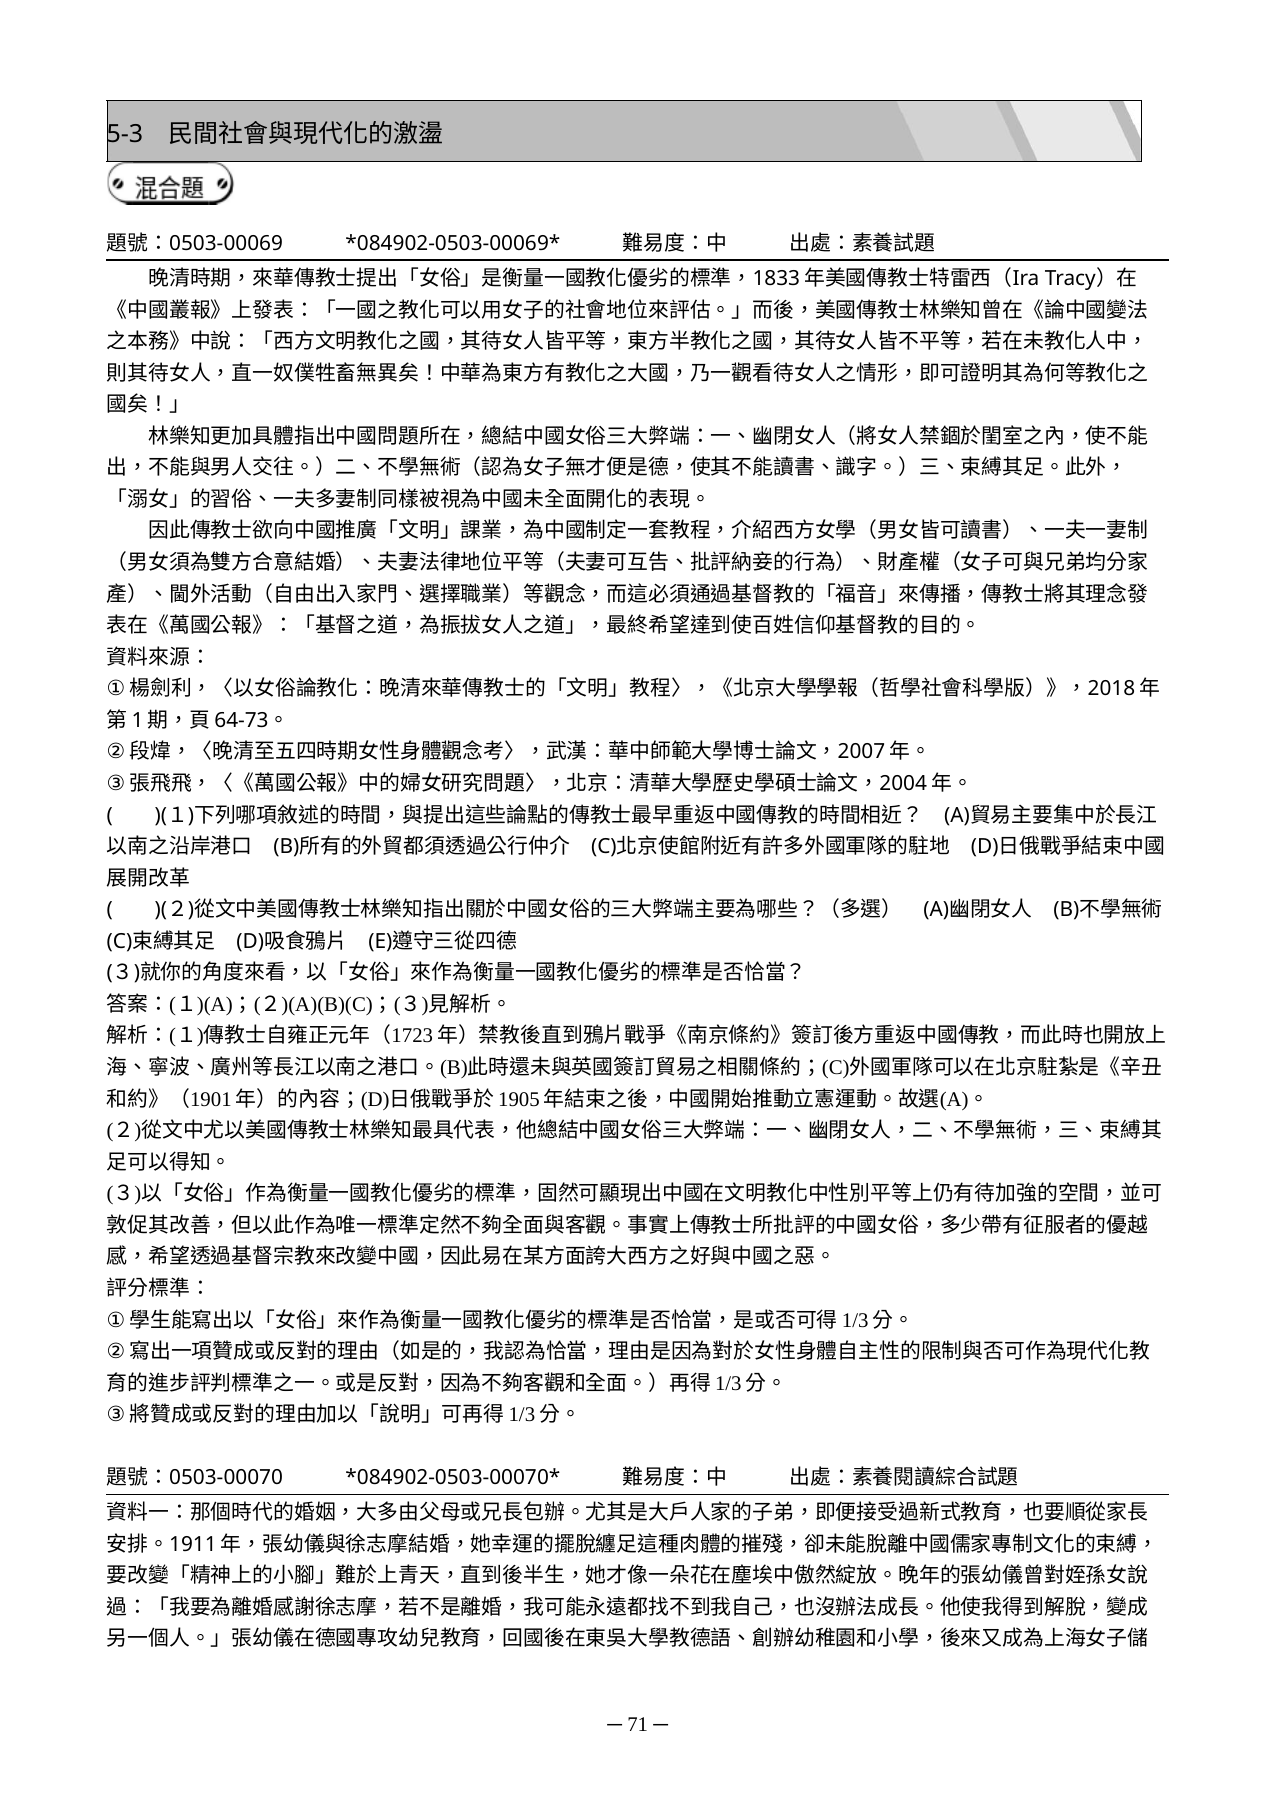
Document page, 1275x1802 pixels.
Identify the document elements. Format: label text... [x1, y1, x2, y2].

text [106, 1495, 1169, 1652]
text 題號：0503-00070 *084902-0503-00070* 難易度：中 出處：素養閱讀綜合試題 [106, 1460, 1169, 1494]
text 答案：(１)(A)；(２)(A)(B)(C)；(３)見解析。 [106, 987, 1169, 1018]
text 晚清時期，來華傳教士提出「女俗」是衡量一國教化優劣的標準，1833年美國傳教士特雷西（Ira Tracy）在《中國叢報》上發表：「一國之教化可以用女子的社會地位來評估。」而後，美國傳教士林樂知曾在《論中國變法之本務》中說：「西方文明教化之國，其待女人皆平等，東方半教化之國，其待女人皆不平等，若在未教化人中，則其待女人，直一奴僕牲畜無異矣！中華為東方有教化之大國，乃一觀看待女人之情形，即可證明其為何等教化之國矣！」 林樂知更加具體指出中國問題所在，總結中國女俗三大弊端：一、幽閉女人（將女人禁錮於閨室之內，使不能出，不能與男人交往。）二、不學無術（認為女子無才便是德，使其不能讀書、識字。）三、束縛其足。此外，「溺女」的習俗、一夫多妻制同樣被視為中國未全面開化的表現。 因此傳教士欲向中國推廣「文明」課業，為中國制定一套教程，介紹西方女學（男女皆可讀書）、一夫一妻制（男女須為雙方合意結婚）、夫妻法律地位平等（夫妻可互告、批評納妾的行為）、財產權（女子可與兄弟均分家產）、閫外活動（自由出入家門、選擇職業）等觀念，而這必須通過基督教的「福音」來傳播，傳教士將其理念發表在《萬國公報》：「基督之道，為振拔女人之道」，最終希望達到使百姓信仰基督教的目的。 資料來源： ①楊劍利，〈以女俗論教化：晚清來華傳教士的「文明」教程〉，《北京大學學報（哲學社會科學版）》，2018年第1期，頁64-73。 ②段煒，〈晚清至五四時期女性身體觀念考〉，武漢：華中師範大學博士論文，2007年。 ③張飛飛，〈《萬國公報》中的婦女研究問題〉，北京：清華大學歷史學碩士論文，2004年。 ( )(１)下列哪項敘述的時間，與提出這些論點的傳教士最早重返中國傳教的時間相近？ (A)貿易主要集中於長江以南之沿岸港口 (B)所有的外貿都須透過公行仲介 (C)北京使館附近有許多外國軍隊的駐地 (D)日俄戰爭結束中國展開改革 ( )(２)從文中美國傳教士林樂知指出關於中國女俗的三大弊端主要為哪些？（多選） (A)幽閉女人 (B)不學無術 (C)束縛其足 (D)吸食鴉片 (E)遵守三從四德 (３)就你的角度來看，以「女俗」來作為衡量一國教化優劣的標準是否恰當？ [106, 261, 1169, 987]
text 解析：(１)傳教士自雍正元年（1723年）禁教後直到鴉片戰爭《南京條約》簽訂後方重返中國傳教，而此時也開放上海、寧波、廣州等長江以南之港口。(B)此時還未與英國簽訂貿易之相關條約；(C)外國軍隊可以在北京駐紮是《辛丑和約》（1901年）的內容；(D)日俄戰爭於1905年結束之後，中國開始推動立憲運動。故選(A)。 (２)從文中尤以美國傳教士林樂知最具代表，他總結中國女俗三大弊端：一、幽閉女人，二、不學無術，三、束縛其足可以得知。 (３)以「女俗」作為衡量一國教化優劣的標準，固然可顯現出中國在文明教化中性別平等上仍有待加強的空間，並可敦促其改善，但以此作為唯一標準定然不夠全面與客觀。事實上傳教士所批評的中國女俗，多少帶有征服者的優越感，希望透過基督宗教來改變中國，因此易在某方面誇大西方之好與中國之惡。 評分標準： ①學生能寫出以「女俗」來作為衡量一國教化優劣的標準是否恰當，是或否可得1/3分。 ②寫出一項贊成或反對的理由（如是的，我認為恰當，理由是因為對於女性身體自主性的限制與否可作為現代化教育的進步評判標準之一。或是反對，因為不夠客觀和全面。）再得1/3分。 ③將贊成或反對的理由加以「說明」可再得1/3分。 [106, 1018, 1169, 1428]
text 題號：0503-00069 *084902-0503-00069* 難易度：中 出處：素養試題 [106, 226, 1169, 259]
text 5-3 民間社會與現代化的激盪 [106, 100, 1169, 163]
